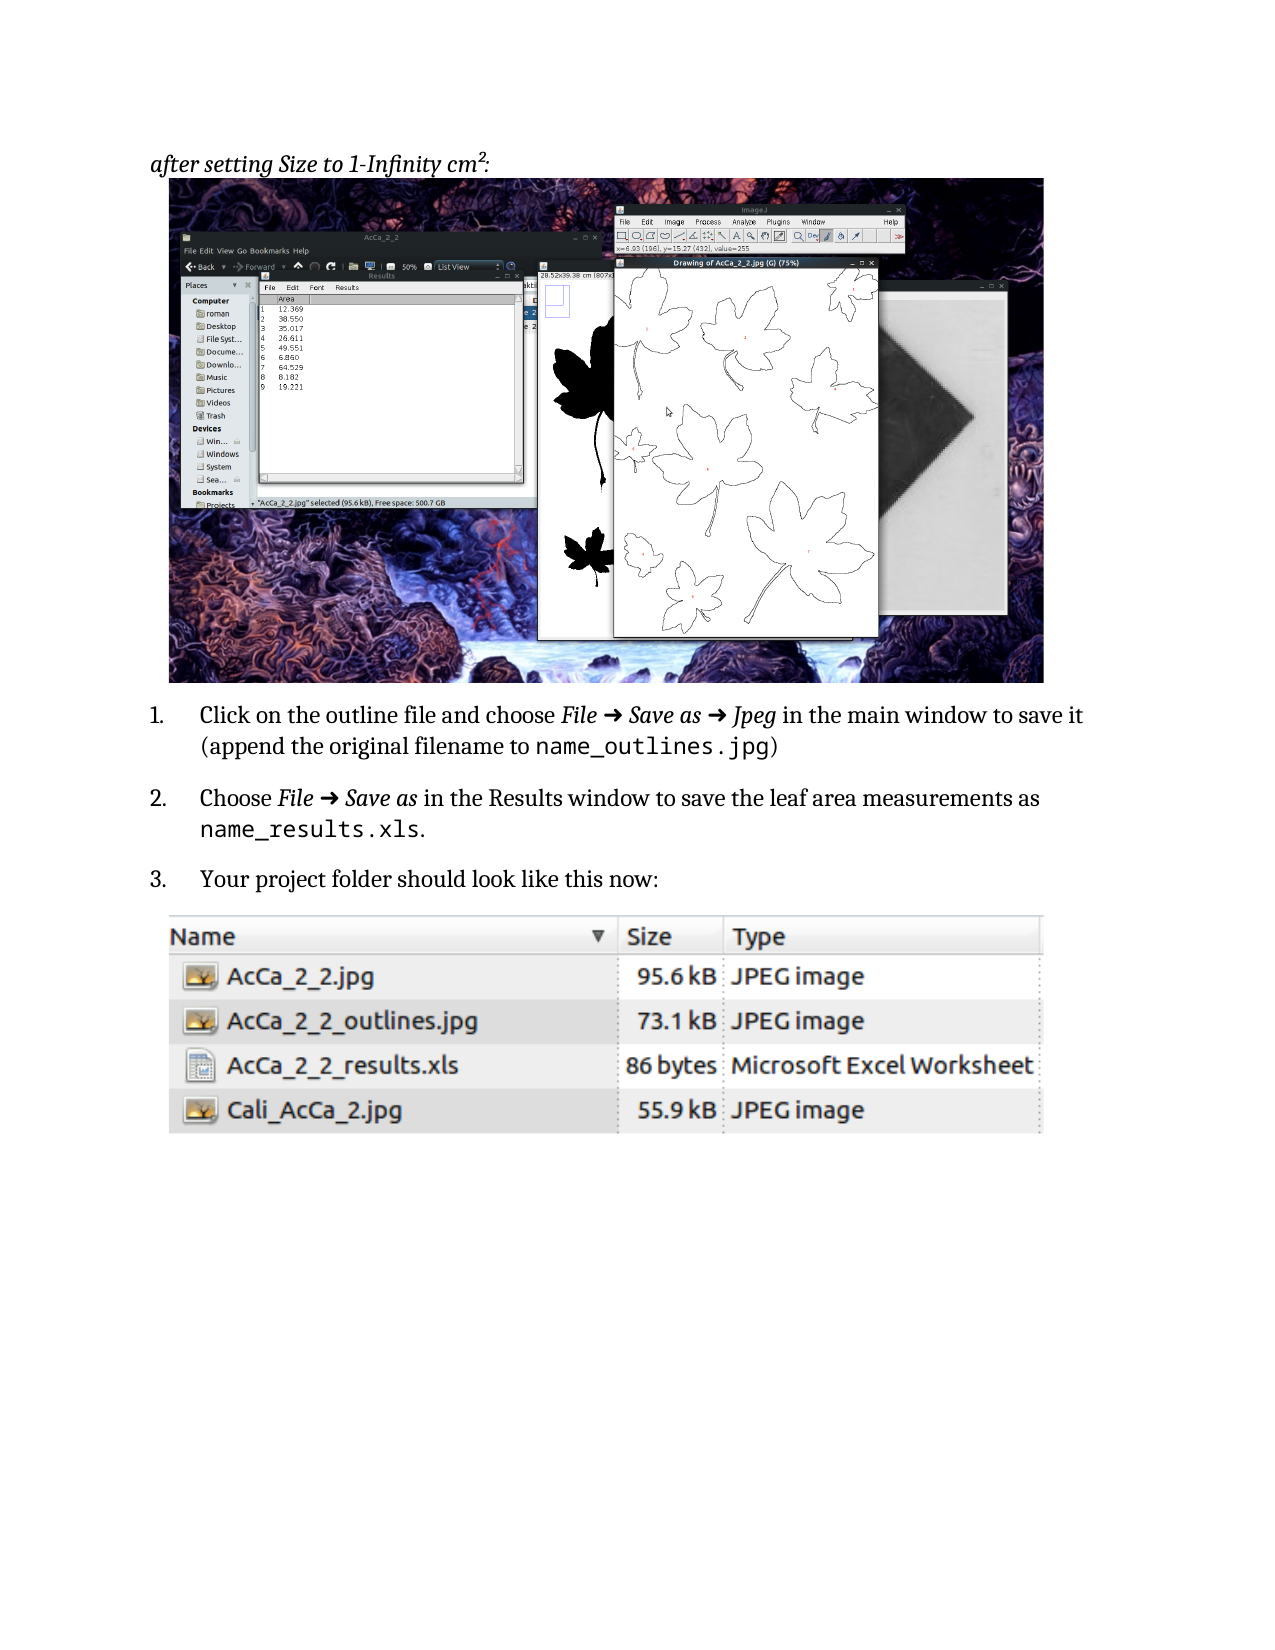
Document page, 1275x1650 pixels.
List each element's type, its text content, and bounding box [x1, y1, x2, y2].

picture [168, 178, 1044, 683]
picture [168, 915, 1044, 1198]
list Your project folder should look like this now: [150, 865, 1125, 894]
list Choose File ➜ Save as in the Results window to save the leaf area measurements as name_results.xls. [150, 782, 1125, 844]
list Click on the outline file and choose File ➜ Save as ➜ Jpeg in the main window to save it (append the original filename to name_outlines.jpg) [150, 701, 1125, 761]
